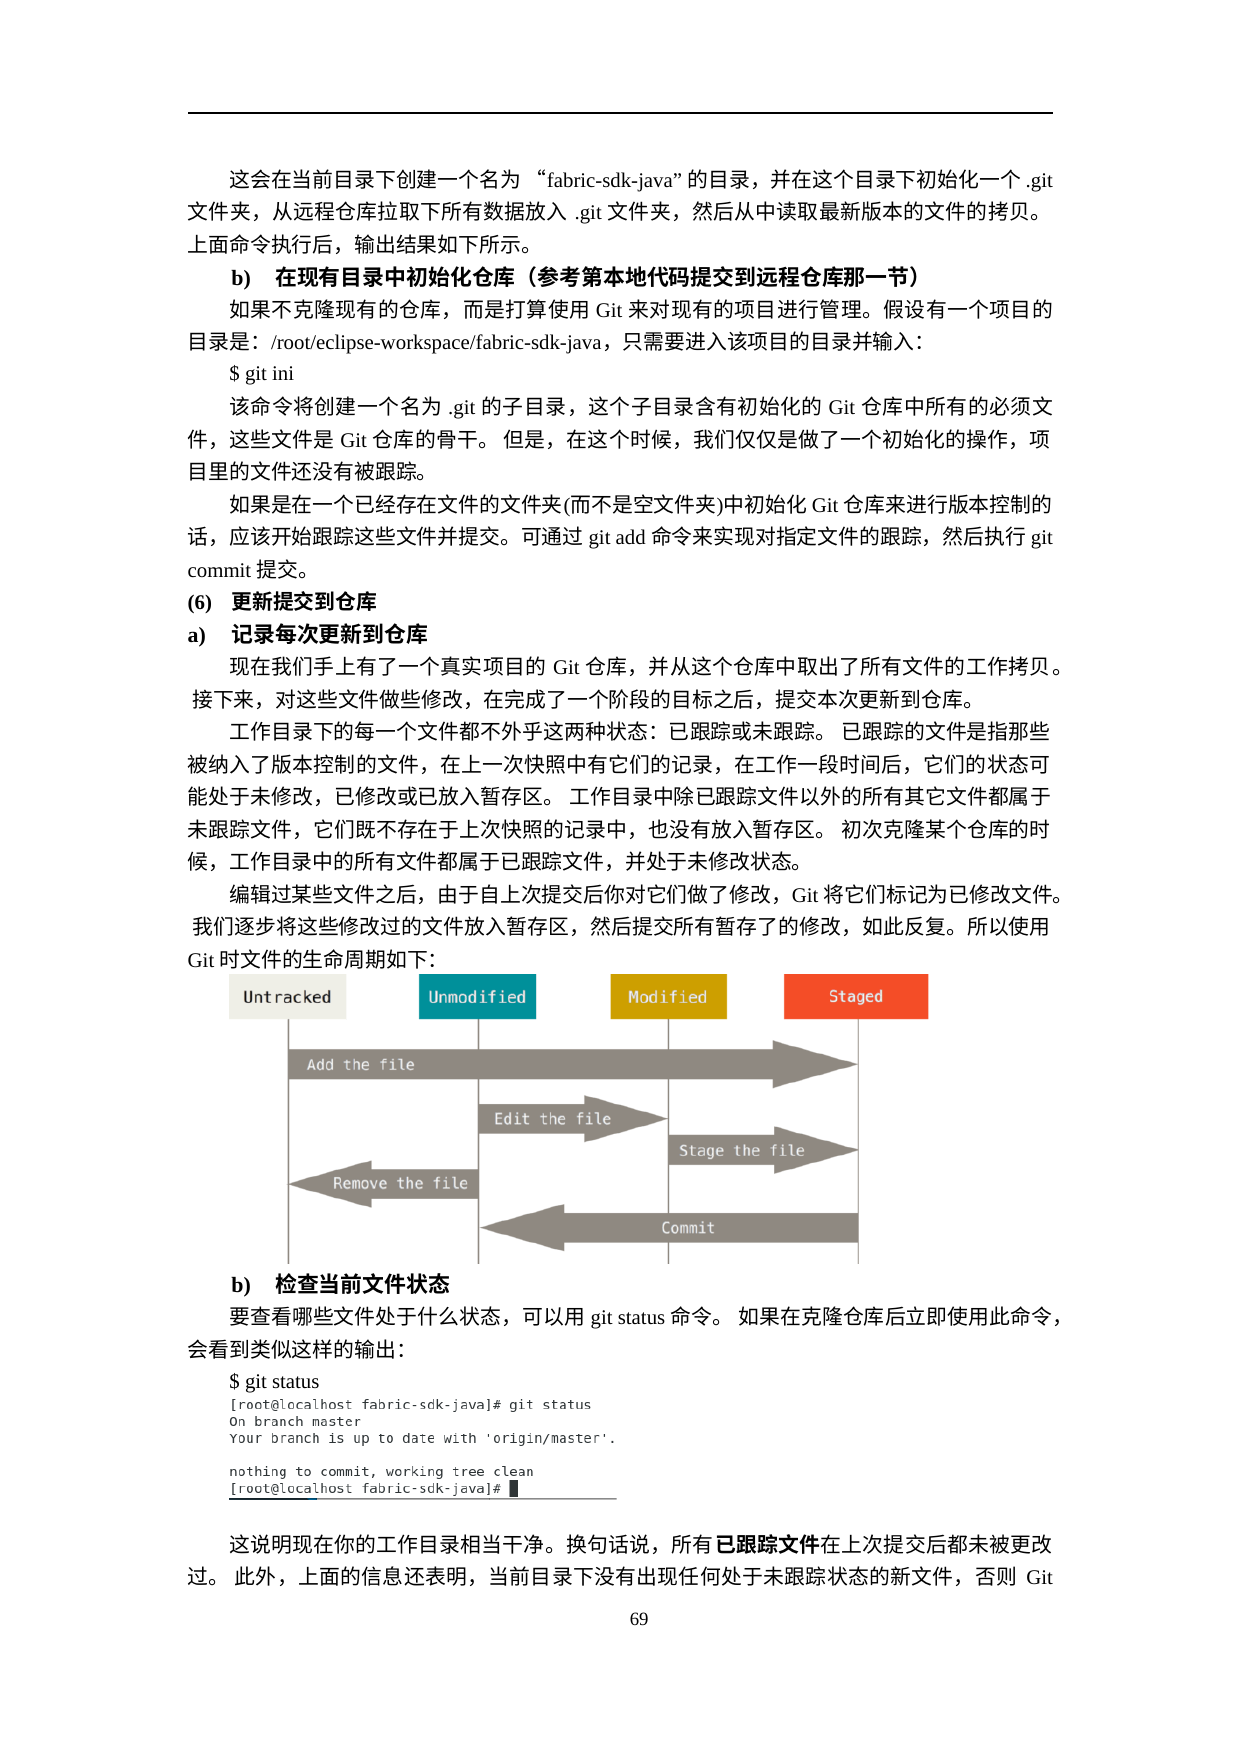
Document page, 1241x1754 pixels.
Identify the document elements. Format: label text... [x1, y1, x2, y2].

subtitle 在现有目录中初始化仓库（参考第本地代码提交到远程仓库那一节） [231, 259, 1053, 292]
subtitle 更新提交到仓库 [187, 584, 1053, 617]
text 工作目录下的每一个文件都不外乎这两种状态：已跟踪或未跟踪。 已跟踪的文件是指那些被纳入了版本控制的文件，在上一次快照中有它们的记录，在工作一段时间后，它们的状态可能处于未修改，已修改或已放入暂存区。 工作目录中除已跟踪文件以外的所有其它文件都属于未跟踪文件，它们既不存在于上次快照的记录中，也没有放入暂存区。 初次克隆某个仓库的时候，工作目录中的所有文件都属于已跟踪文件，并处于未修改状态。 [187, 714, 1053, 877]
picture [229, 1397, 617, 1500]
text $ git status [187, 1364, 1053, 1397]
subtitle 检查当前文件状态 [231, 1267, 1053, 1299]
text 如果是在一个已经存在文件的文件夹(而不是空文件夹)中初始化 Git 仓库来进行版本控制的话，应该开始跟踪这些文件并提交。可通过 git add 命令来实现对指定文件的跟踪，然后执行 git commit 提交。 [187, 487, 1053, 584]
subtitle 记录每次更新到仓库 [187, 617, 1053, 649]
text 如果不克隆现有的仓库，而是打算使用 Git 来对现有的项目进行管理。假设有一个项目的目录是：/root/eclipse-workspace/fabric-sdk-java，只需要进入该项目的目录并输入： [187, 292, 1053, 357]
text 编辑过某些文件之后，由于自上次提交后你对它们做了修改，Git 将它们标记为已修改文件。 我们逐步将这些修改过的文件放入暂存区，然后提交所有暂存了的修改，如此反复。所以使用 Git 时文件的生命周期如下： [187, 877, 1053, 974]
text 要查看哪些文件处于什么状态，可以用 git status 命令。 如果在克隆仓库后立即使用此命令，会看到类似这样的输出： [187, 1299, 1053, 1364]
text 这会在当前目录下创建一个名为 “fabric-sdk-java” 的目录，并在这个目录下初始化一个 .git 文件夹，从远程仓库拉取下所有数据放入 .git 文件夹，然后从中读取最新版本的文件的拷贝。上面命令执行后，输出结果如下所示。 [187, 162, 1053, 259]
text 该命令将创建一个名为 .git 的子目录，这个子目录含有初始化的 Git 仓库中所有的必须文件，这些文件是 Git 仓库的骨干。 但是，在这个时候，我们仅仅是做了一个初始化的操作，项目里的文件还没有被跟踪。 [187, 389, 1053, 487]
text $ git ini [187, 357, 1053, 389]
text 现在我们手上有了一个真实项目的 Git 仓库，并从这个仓库中取出了所有文件的工作拷贝。 接下来，对这些文件做些修改，在完成了一个阶段的目标之后，提交本次更新到仓库。 [187, 649, 1053, 714]
picture [229, 974, 929, 1264]
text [187, 1527, 1053, 1592]
